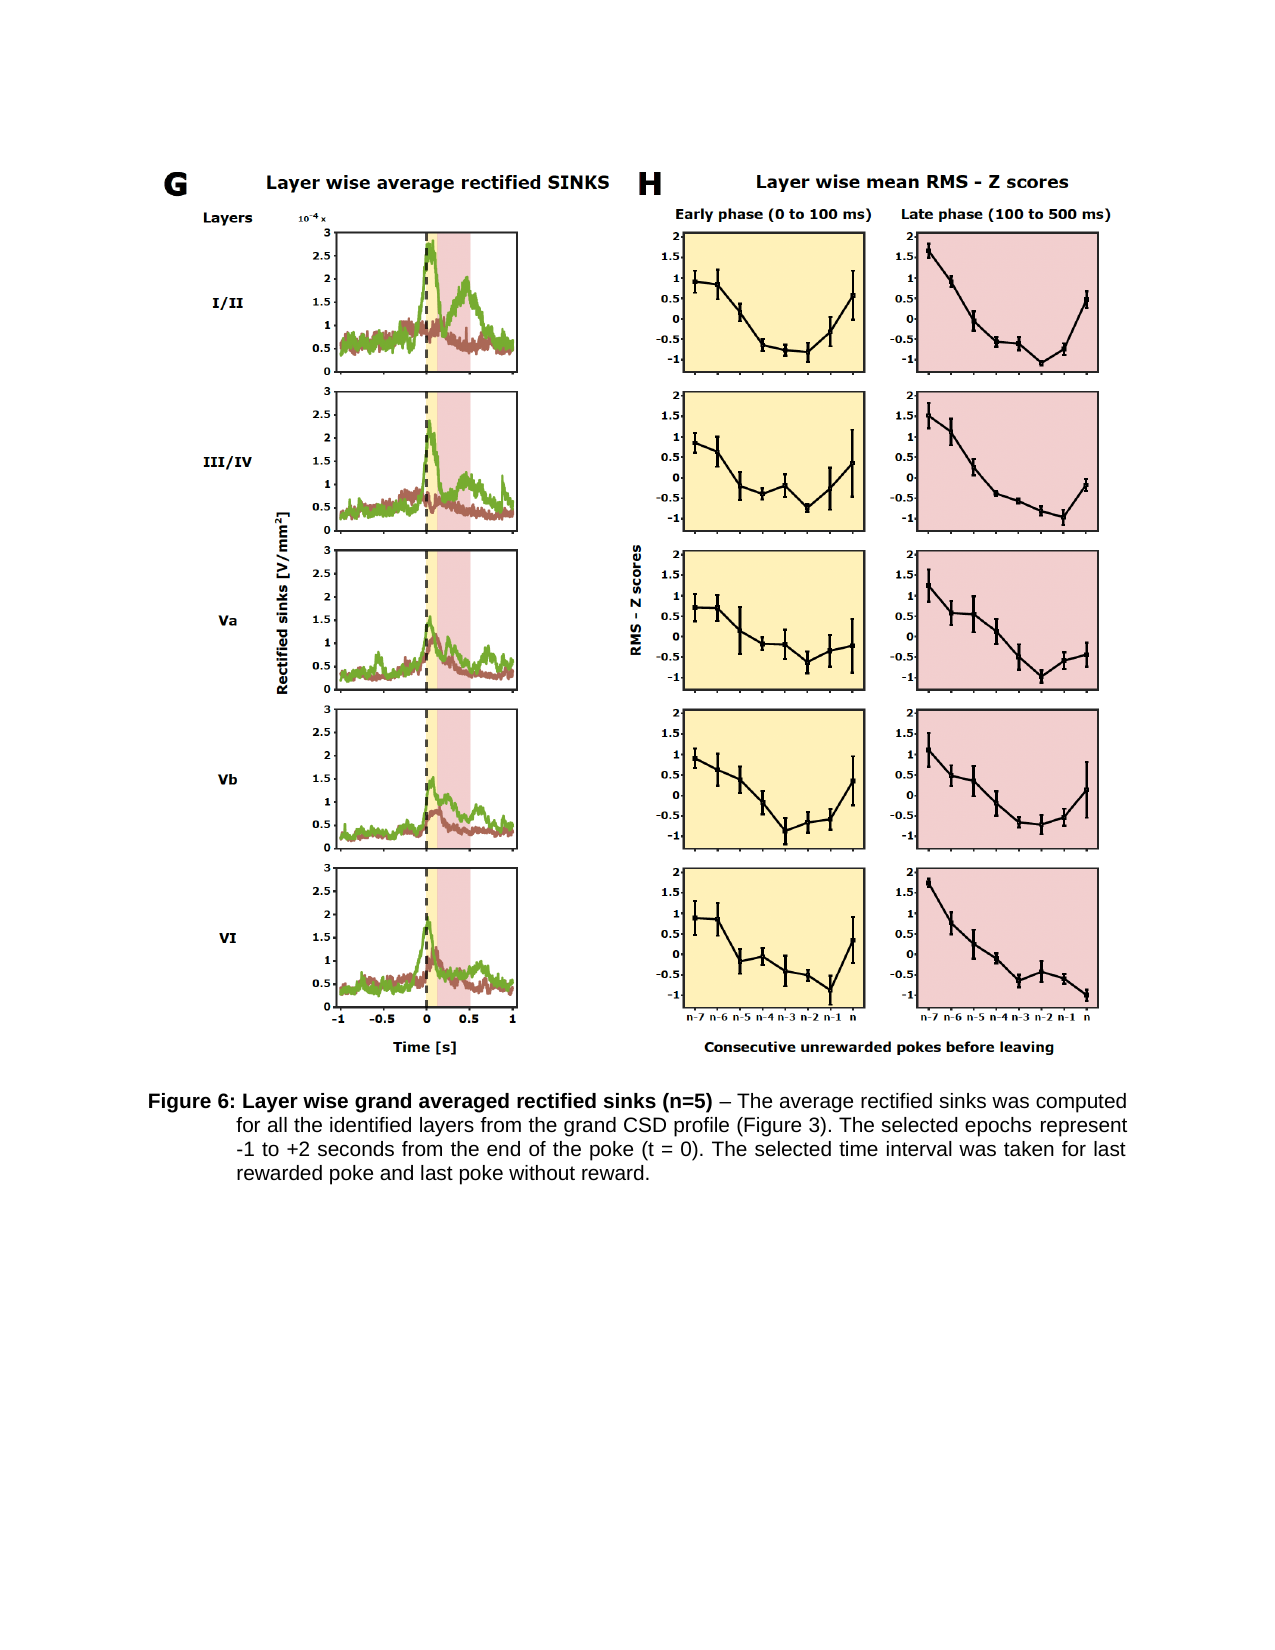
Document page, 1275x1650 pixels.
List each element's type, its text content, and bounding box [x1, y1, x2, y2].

text Figure 6: Layer wise grand averaged rectified sinks (n=5) – The average rectified sinks was computed for all the identified layers from the grand CSD profile (Figure 3). The selected epochs represent -1 to +2 seconds from the end of the poke (t = 0). The selected time interval was taken for last rewarded poke and last poke without reward. [148, 1089, 1127, 1185]
picture [147, 164, 1128, 1059]
